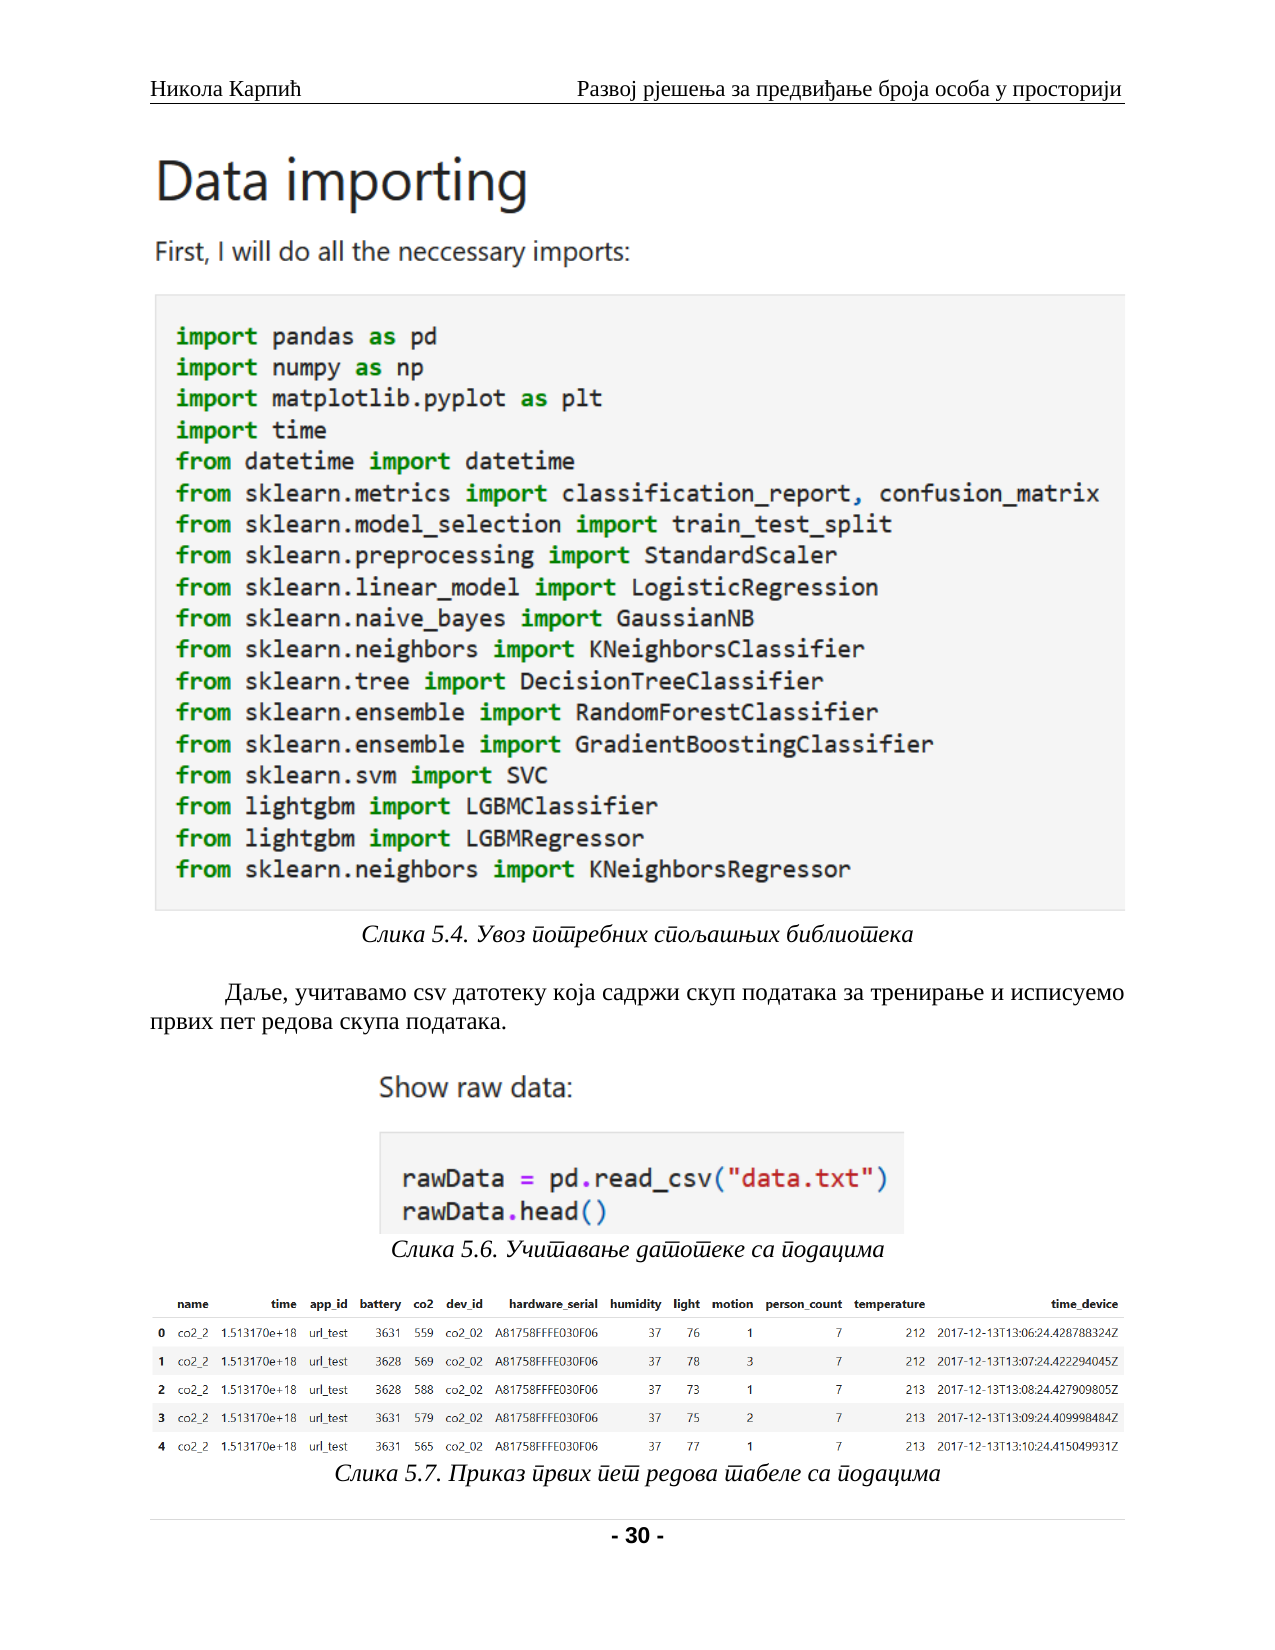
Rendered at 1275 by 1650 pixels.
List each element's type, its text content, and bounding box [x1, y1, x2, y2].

text Слика 5.4. Увоз потребних спољашњих библиотека [150, 920, 1125, 948]
text Слика 5.7. Приказ првих пет редова табеле са подацима [150, 1459, 1125, 1487]
picture [150, 1291, 1125, 1459]
picture [370, 1063, 905, 1234]
picture [150, 150, 1125, 920]
text Даље, учитавамо csv датотеку која садржи скуп података за тренирање и исписуемо првих пет редова скупа података. [150, 977, 1125, 1034]
text Слика 5.6. Учитавање датотеке са подацима [150, 1234, 1125, 1262]
